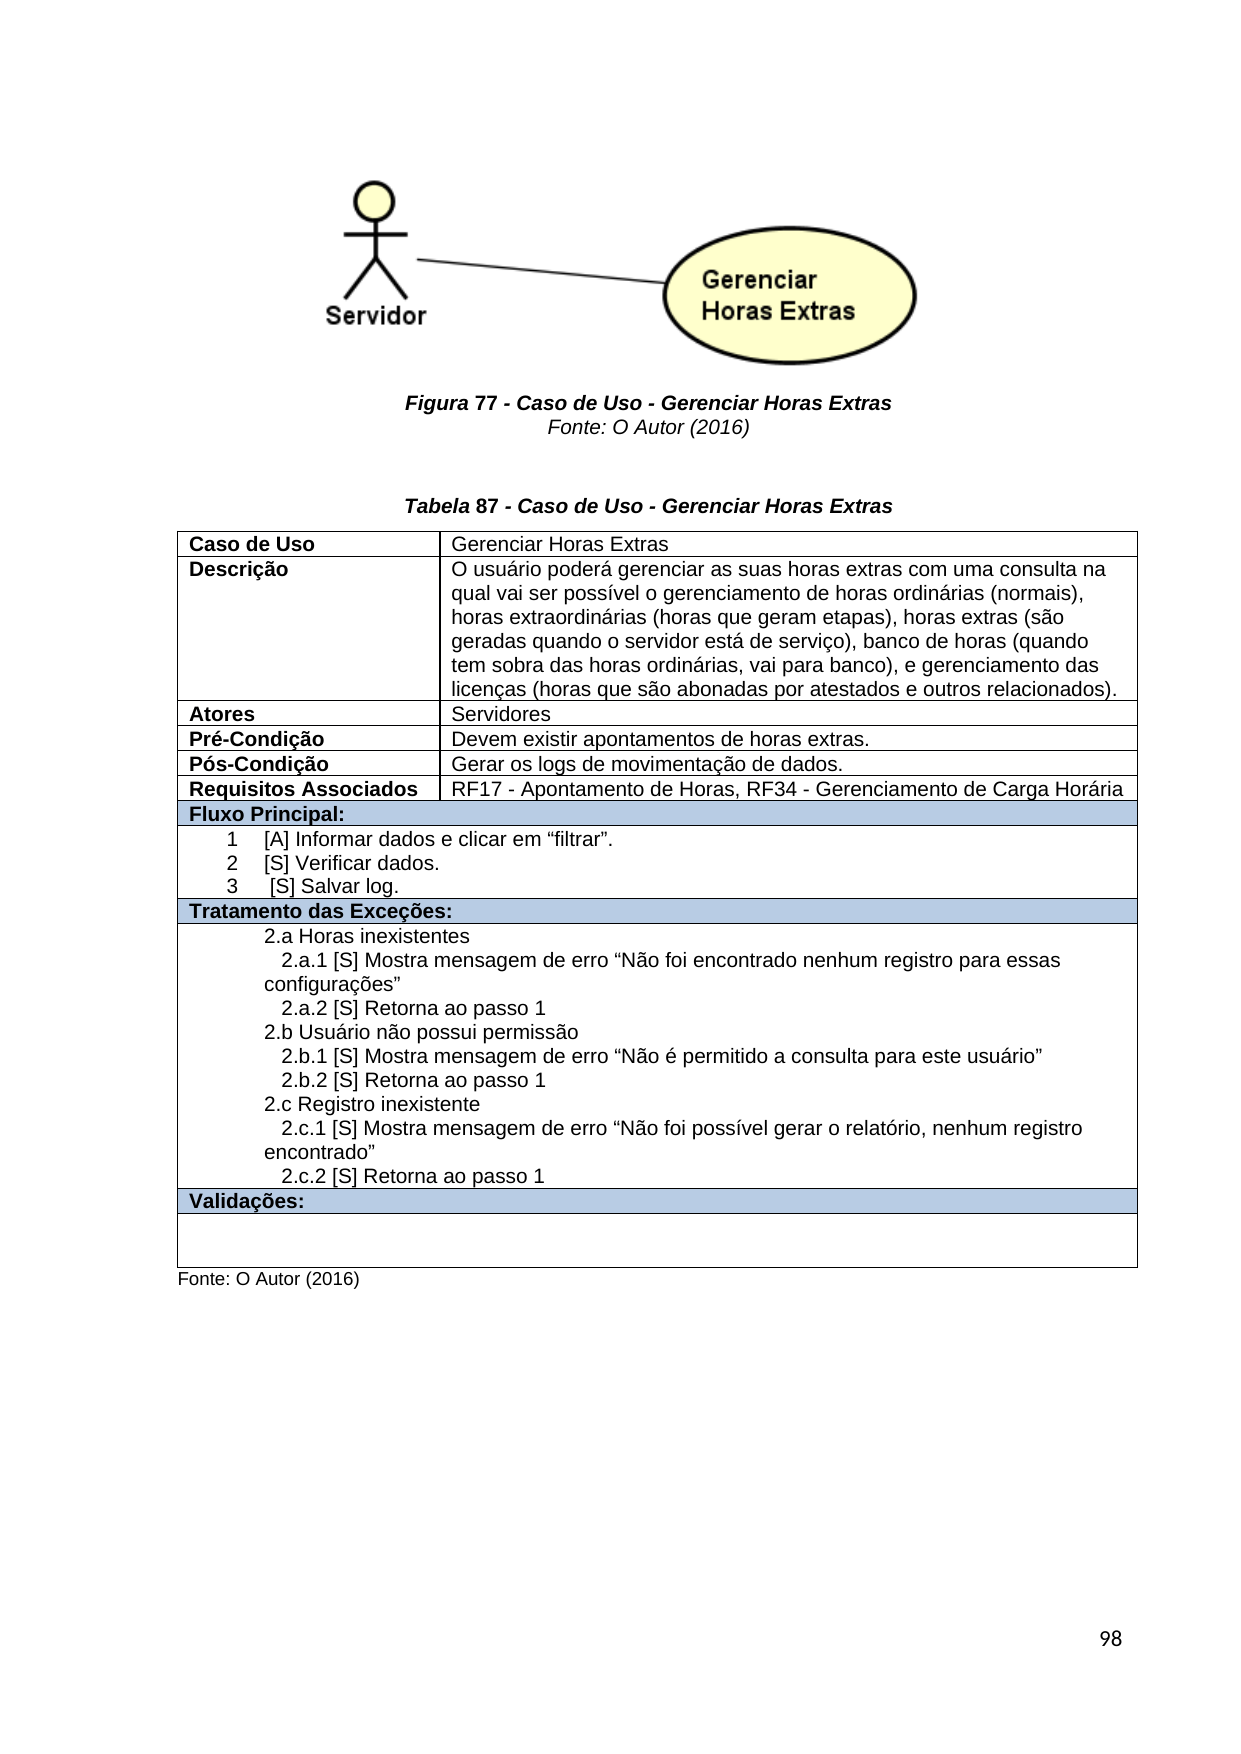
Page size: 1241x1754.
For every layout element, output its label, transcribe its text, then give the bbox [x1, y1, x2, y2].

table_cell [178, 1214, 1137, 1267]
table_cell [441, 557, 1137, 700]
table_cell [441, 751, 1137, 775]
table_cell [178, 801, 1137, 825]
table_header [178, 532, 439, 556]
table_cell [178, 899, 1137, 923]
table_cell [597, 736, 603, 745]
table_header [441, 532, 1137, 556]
text Figura 77 - Caso de Uso - Gerenciar Horas Extras [177, 391, 1122, 414]
text Fonte: O Autor (2016) [177, 414, 1122, 438]
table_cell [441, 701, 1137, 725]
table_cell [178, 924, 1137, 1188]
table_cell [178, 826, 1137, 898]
text Tabela 87 - Caso de Uso - Gerenciar Horas Extras [177, 494, 1122, 518]
picture [324, 177, 922, 366]
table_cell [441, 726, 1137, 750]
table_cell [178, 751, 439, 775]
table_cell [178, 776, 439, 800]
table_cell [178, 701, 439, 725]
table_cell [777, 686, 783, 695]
text Fonte: O Autor (2016) [177, 1268, 1157, 1289]
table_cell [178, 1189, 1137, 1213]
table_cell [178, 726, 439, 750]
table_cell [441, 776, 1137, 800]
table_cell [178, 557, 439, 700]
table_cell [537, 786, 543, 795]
